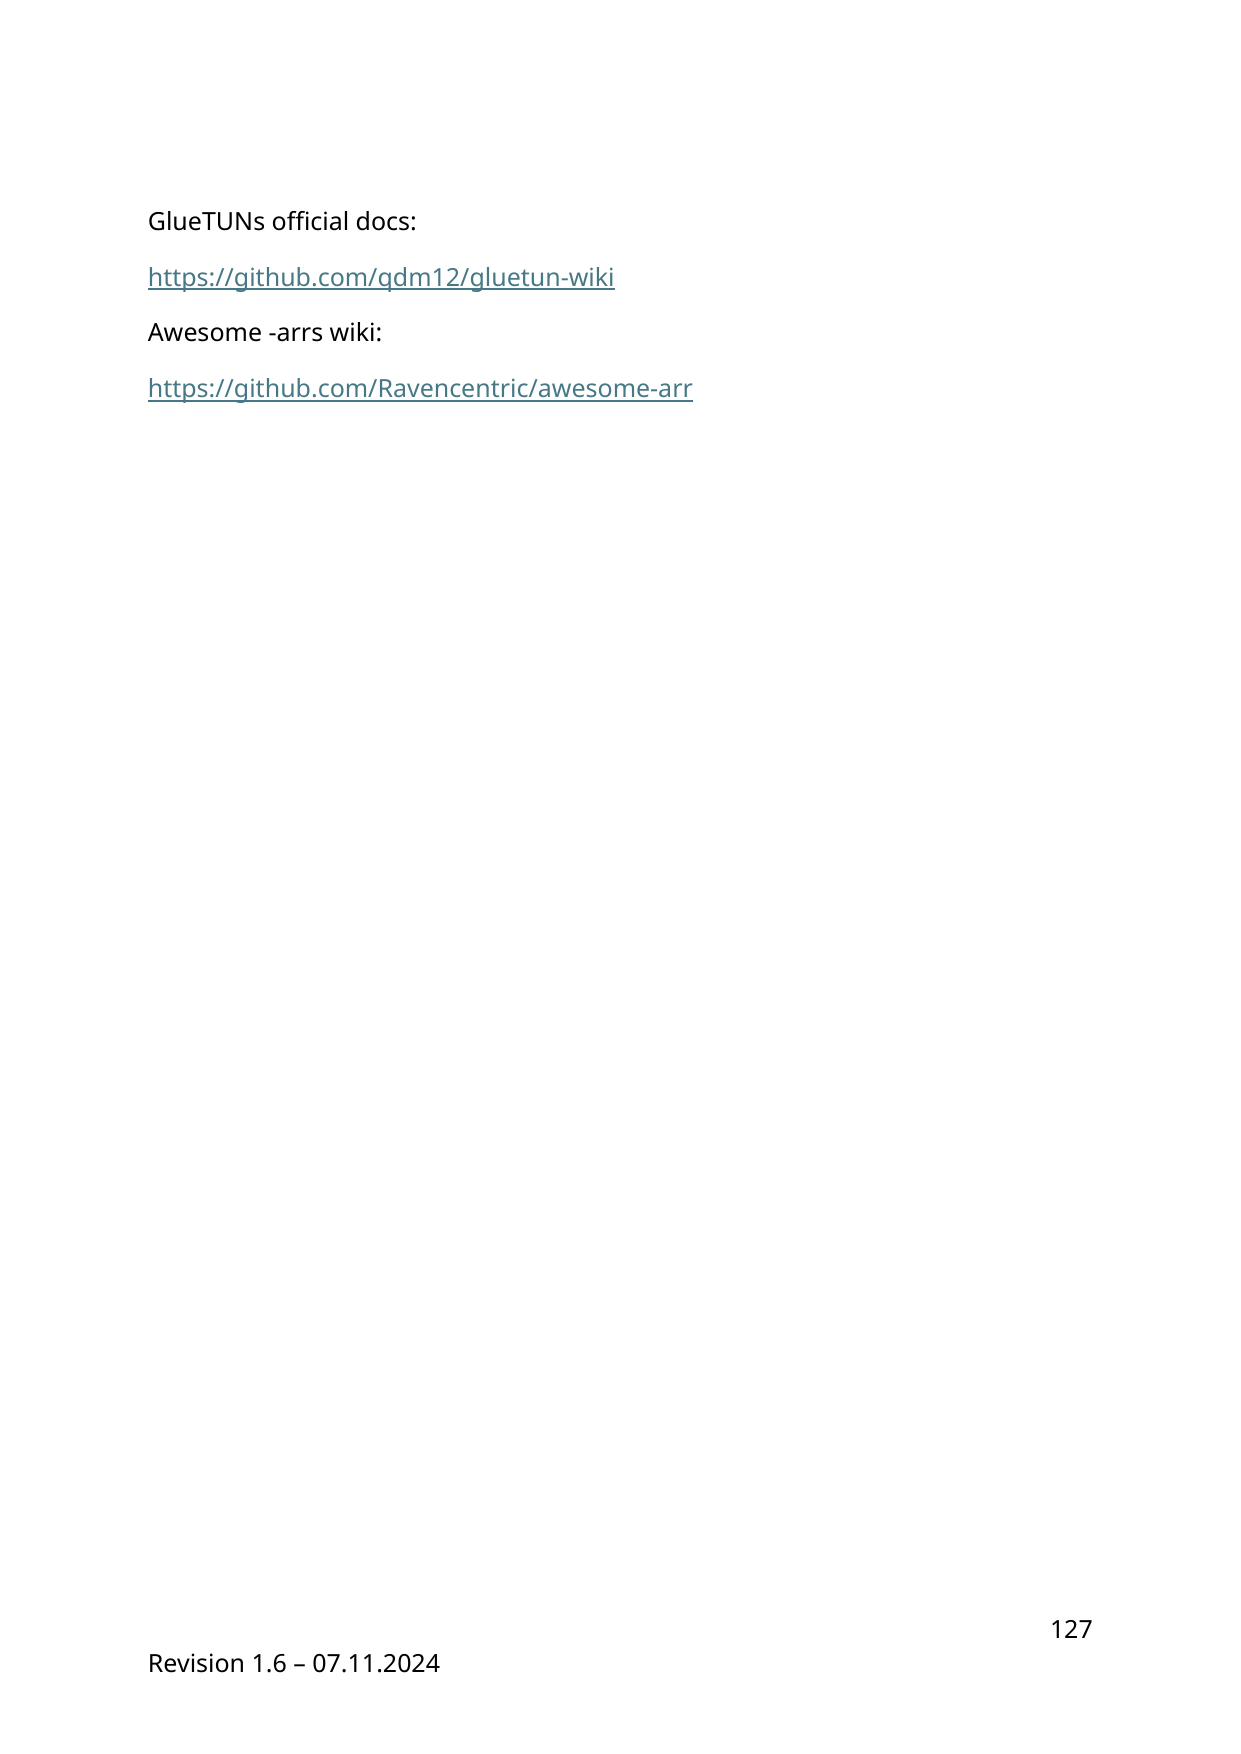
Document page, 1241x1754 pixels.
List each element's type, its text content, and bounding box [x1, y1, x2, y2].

text Awesome -arrs wiki: [148, 315, 1093, 349]
text https://github.com/qdm12/gluetun-wiki [148, 259, 1093, 293]
text https://github.com/Ravencentric/awesome-arr [148, 371, 1093, 405]
text GlueTUNs official docs: [148, 203, 1093, 237]
